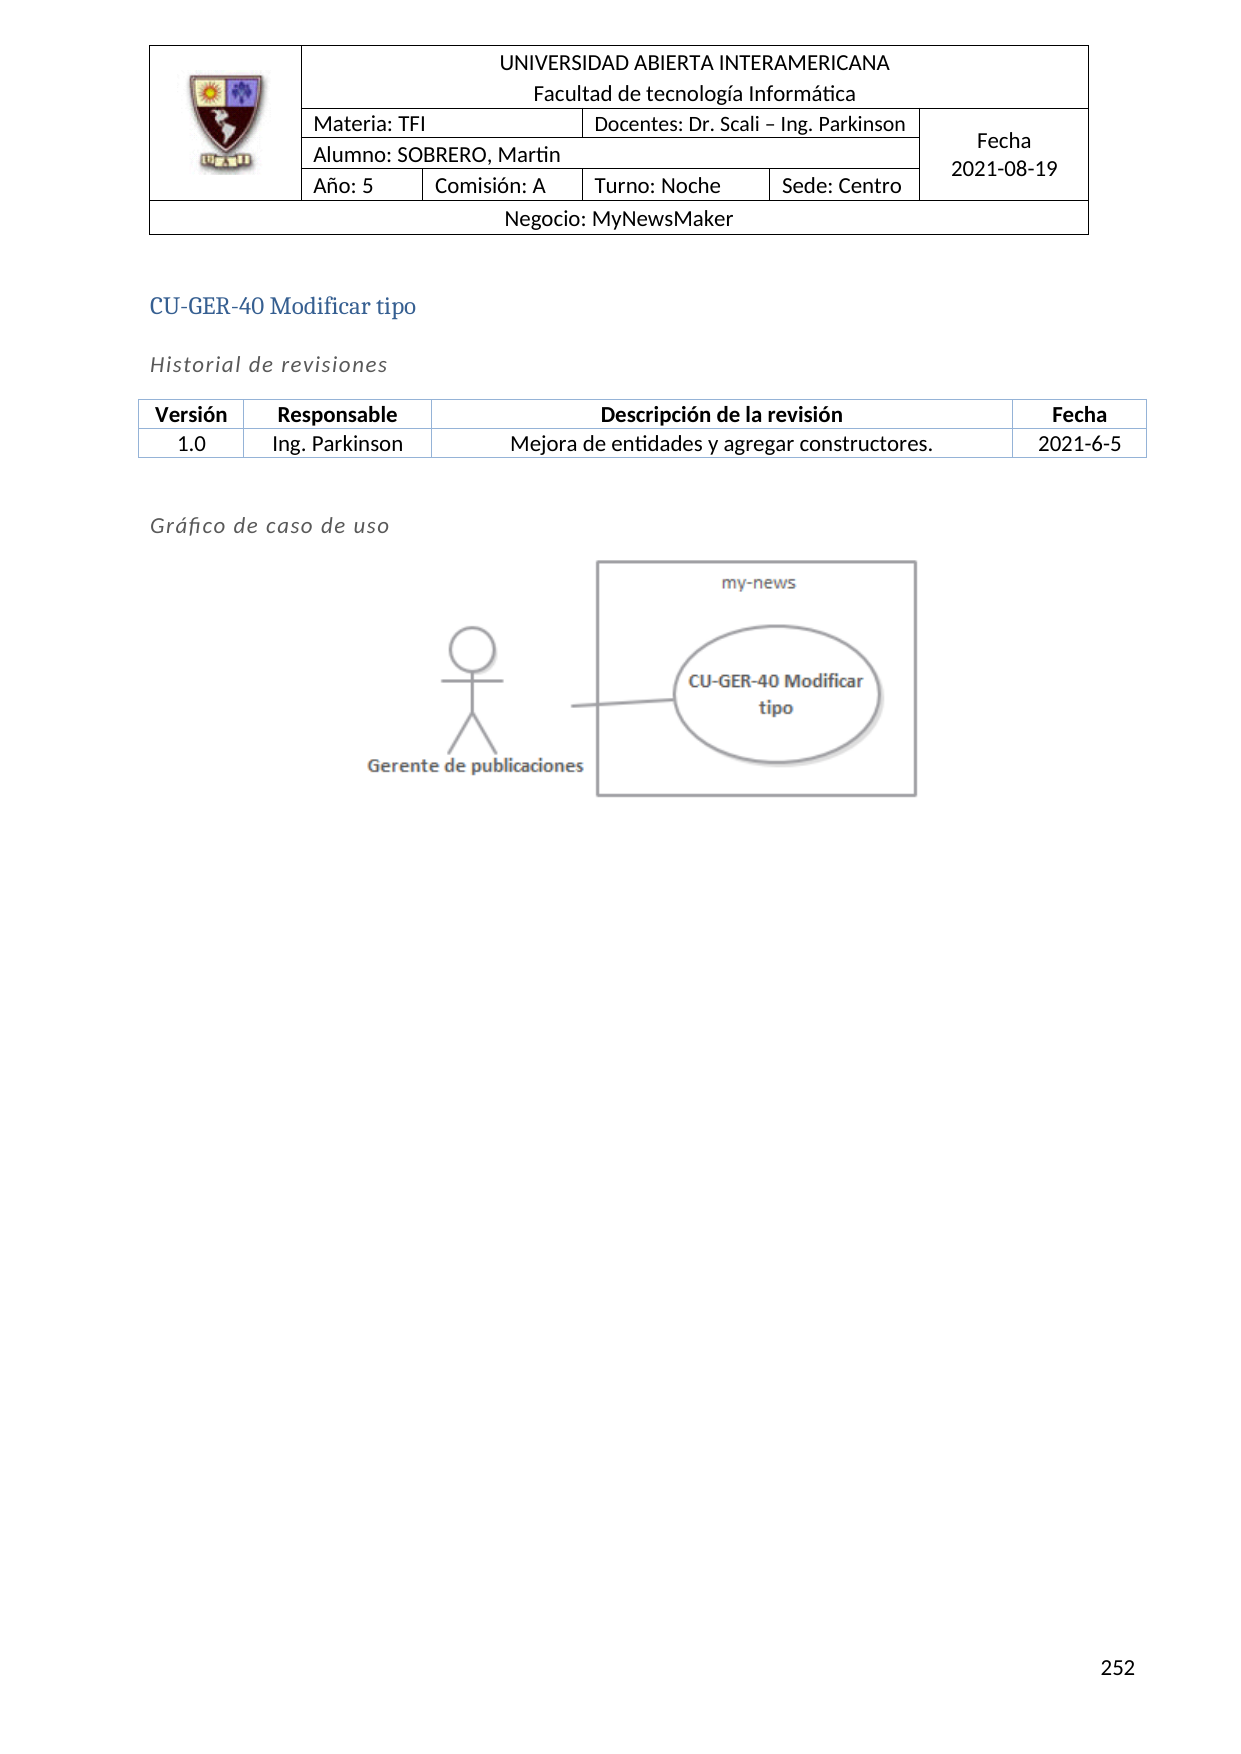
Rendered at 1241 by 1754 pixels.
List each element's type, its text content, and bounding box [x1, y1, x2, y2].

subtitle Gráfico de caso de uso [150, 511, 1135, 539]
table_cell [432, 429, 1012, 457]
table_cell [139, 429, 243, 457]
picture [175, 67, 276, 180]
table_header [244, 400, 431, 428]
picture [363, 559, 922, 802]
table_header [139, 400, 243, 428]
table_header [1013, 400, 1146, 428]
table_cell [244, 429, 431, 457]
subtitle CU-GER-40 Modificar tipo [150, 292, 1135, 321]
subtitle Historial de revisiones [150, 350, 1135, 378]
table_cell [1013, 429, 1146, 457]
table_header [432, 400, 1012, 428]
